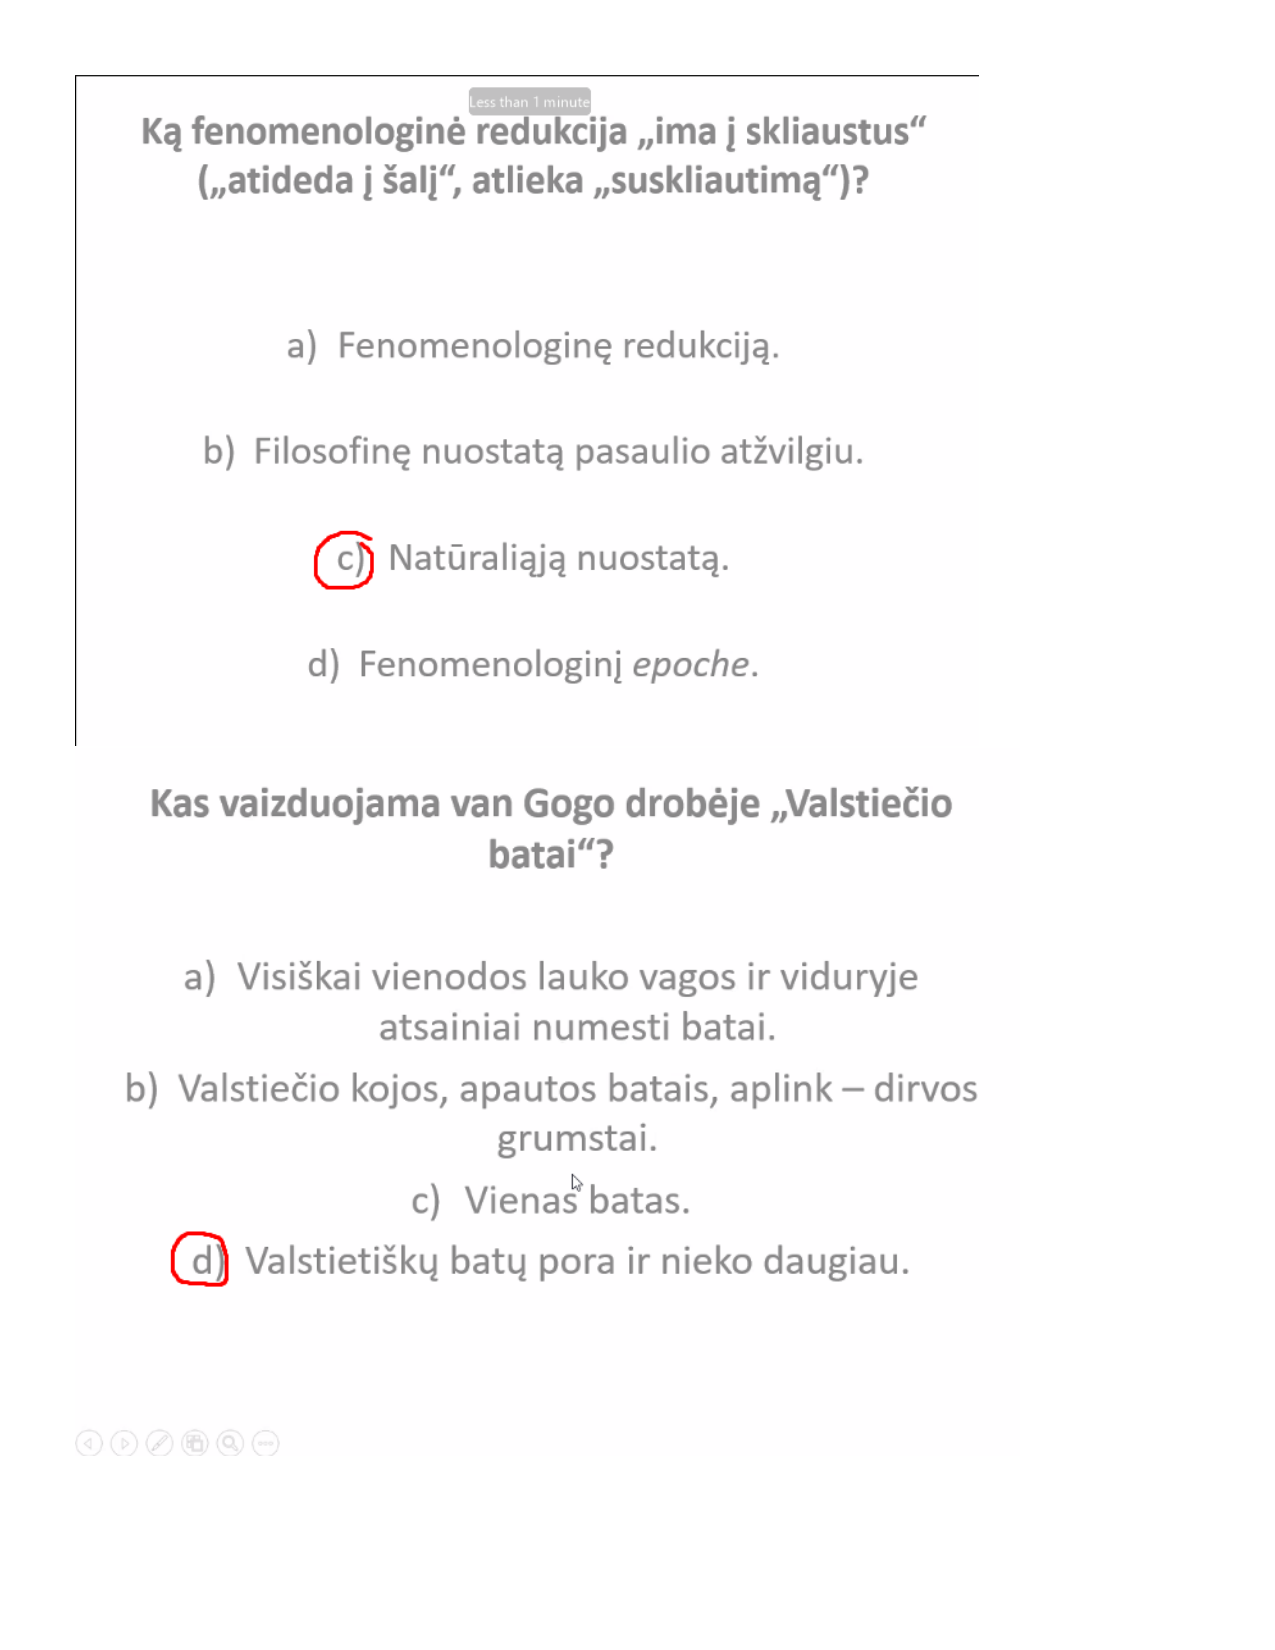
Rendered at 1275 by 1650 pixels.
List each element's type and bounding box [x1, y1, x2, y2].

picture [75, 748, 1020, 1456]
picture [75, 75, 979, 746]
